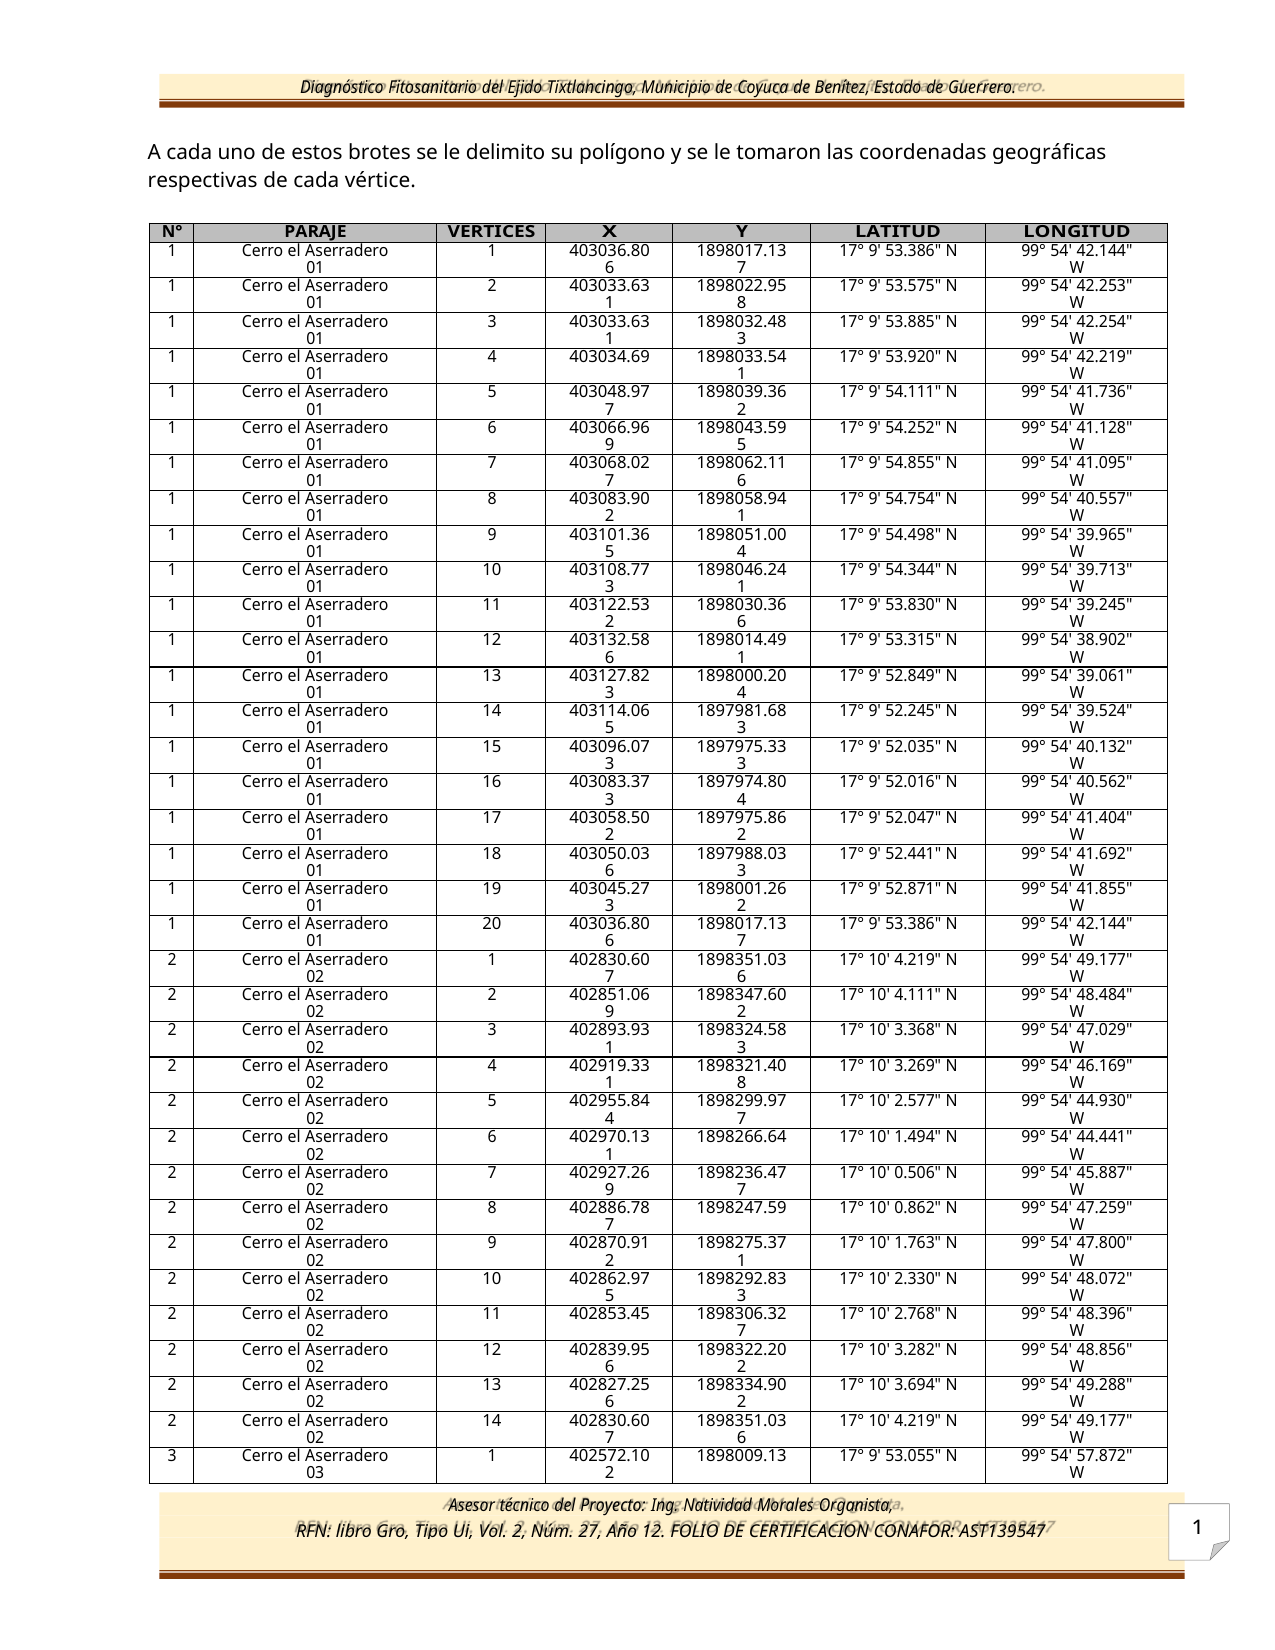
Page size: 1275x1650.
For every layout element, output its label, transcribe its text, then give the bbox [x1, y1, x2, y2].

table_cell 99° 54' 49.288" W [986, 1377, 1167, 1411]
table_cell 3 [150, 1448, 193, 1482]
table_cell 7 [437, 455, 545, 489]
table_header LATITUD [811, 224, 985, 242]
table_cell 17° 9' 53.386" N [811, 916, 985, 950]
table_cell 3 [437, 313, 545, 348]
table_cell 2 [150, 987, 193, 1021]
table_cell 1898266.64 [673, 1129, 810, 1163]
table_cell 17° 9' 53.575" N [811, 278, 985, 312]
table_cell Cerro el Aserradero 02 [194, 1377, 436, 1411]
table_cell Cerro el Aserradero 02 [194, 1022, 436, 1056]
table_cell 403034.69 [546, 349, 672, 383]
table_cell Cerro el Aserradero 01 [194, 916, 436, 950]
table_cell 1897981.683 [673, 703, 810, 737]
table_cell Cerro el Aserradero 02 [194, 1235, 436, 1269]
picture [280, 1485, 1064, 1537]
table_cell 13 [437, 1377, 545, 1411]
table_cell 1898306.327 [673, 1306, 810, 1340]
table_cell 17° 9' 52.047" N [811, 810, 985, 844]
table_cell 1898299.977 [673, 1093, 810, 1128]
table_cell 1898351.036 [673, 1412, 810, 1447]
table_cell 99° 54' 40.562" W [986, 774, 1167, 809]
table_cell 99° 54' 39.524" W [986, 703, 1167, 737]
table_cell 12 [437, 632, 545, 666]
picture [287, 67, 1067, 98]
table_cell 9 [437, 1235, 545, 1269]
picture [858, 1527, 864, 1537]
table_cell 2 [150, 1093, 193, 1128]
table_cell 1897975.333 [673, 738, 810, 773]
table_cell 1 [150, 491, 193, 525]
table_cell 403114.065 [546, 703, 672, 737]
picture [726, 1526, 733, 1536]
table_cell 17° 9' 52.016" N [811, 774, 985, 809]
picture [886, 1526, 894, 1536]
table_cell 5 [437, 1093, 545, 1128]
table_cell 1 [437, 1448, 545, 1482]
picture [681, 1526, 689, 1536]
table_cell 403058.502 [546, 810, 672, 844]
table_header Y [673, 224, 810, 242]
table_cell 402830.607 [546, 1412, 672, 1447]
table_cell 402862.975 [546, 1270, 672, 1305]
table_cell 17° 9' 54.111" N [811, 384, 985, 418]
table_cell Cerro el Aserradero 02 [194, 1412, 436, 1447]
table_cell 16 [437, 774, 545, 809]
table_cell 17° 10' 0.506" N [811, 1165, 985, 1199]
table_cell 1898322.202 [673, 1341, 810, 1376]
table_cell 2 [150, 1306, 193, 1340]
table_cell 1897975.862 [673, 810, 810, 844]
table_cell Cerro el Aserradero 02 [194, 1306, 436, 1340]
table_cell 17° 10' 3.282" N [811, 1341, 985, 1376]
table_cell 99° 54' 48.396" W [986, 1306, 1167, 1340]
table_cell 99° 54' 39.061" W [986, 668, 1167, 702]
table_cell 1 [150, 455, 193, 489]
picture [618, 1529, 624, 1537]
table_cell 2 [150, 1377, 193, 1411]
picture [930, 1526, 938, 1536]
table_cell 99° 54' 40.132" W [986, 738, 1167, 773]
table_cell 1898275.371 [673, 1235, 810, 1269]
table_cell 18 [437, 845, 545, 880]
table_cell 99° 54' 44.930" W [986, 1093, 1167, 1128]
picture [898, 1527, 904, 1537]
table_cell 403083.902 [546, 491, 672, 525]
table_cell Cerro el Aserradero 03 [194, 1448, 436, 1482]
table_cell 2 [150, 1341, 193, 1376]
table_cell 403108.773 [546, 562, 672, 596]
table_cell 99° 54' 46.169" W [986, 1058, 1167, 1092]
table_cell 2 [150, 1022, 193, 1056]
table_cell 1 [150, 845, 193, 880]
table_cell 99° 54' 47.259" W [986, 1200, 1167, 1234]
table_cell 1 [150, 562, 193, 596]
table_cell 403050.036 [546, 845, 672, 880]
table_cell Cerro el Aserradero 01 [194, 526, 436, 561]
table_cell 1897988.033 [673, 845, 810, 880]
table_cell 17° 10' 3.368" N [811, 1022, 985, 1056]
table_cell 17° 9' 52.245" N [811, 703, 985, 737]
table_cell 1898043.595 [673, 420, 810, 454]
table_cell 1898236.477 [673, 1165, 810, 1199]
table_cell 99° 54' 45.887" W [986, 1165, 1167, 1199]
table_cell 17° 10' 4.111" N [811, 987, 985, 1021]
table_cell 14 [437, 703, 545, 737]
table_cell 403068.027 [546, 455, 672, 489]
table_header X [546, 224, 672, 242]
picture [346, 1529, 352, 1537]
table_cell 3 [437, 1022, 545, 1056]
table_cell 17° 10' 0.862" N [811, 1200, 985, 1234]
table_cell 402886.787 [546, 1200, 672, 1234]
picture [363, 1529, 369, 1536]
table_cell 1898347.602 [673, 987, 810, 1021]
picture [440, 1529, 446, 1536]
table_cell 17° 10' 1.494" N [811, 1129, 985, 1163]
table_cell 1898032.483 [673, 313, 810, 348]
table_cell 1 [150, 703, 193, 737]
picture [708, 1526, 716, 1536]
table_cell Cerro el Aserradero 02 [194, 1341, 436, 1376]
table_cell 403101.365 [546, 526, 672, 561]
table_cell 99° 54' 41.736" W [986, 384, 1167, 418]
table_cell Cerro el Aserradero 01 [194, 881, 436, 915]
table_cell Cerro el Aserradero 01 [194, 313, 436, 348]
table_cell 8 [437, 1200, 545, 1234]
table_cell 1 [150, 881, 193, 915]
table_cell 403033.631 [546, 313, 672, 348]
table_cell Cerro el Aserradero 01 [194, 632, 436, 666]
table_cell 14 [437, 1412, 545, 1447]
table_cell 99° 54' 41.128" W [986, 420, 1167, 454]
table_cell 403033.631 [546, 278, 672, 312]
table_cell 403083.373 [546, 774, 672, 809]
table_cell 7 [437, 1165, 545, 1199]
table_cell 403096.073 [546, 738, 672, 773]
table_cell 1 [150, 916, 193, 950]
table_cell 1 [150, 349, 193, 383]
table_cell Cerro el Aserradero 01 [194, 420, 436, 454]
table_cell 2 [437, 278, 545, 312]
table_cell 17° 9' 54.344" N [811, 562, 985, 596]
table_cell 1 [437, 951, 545, 986]
table_cell Cerro el Aserradero 02 [194, 987, 436, 1021]
table_cell 13 [437, 668, 545, 702]
table_cell 402970.131 [546, 1129, 672, 1163]
table_cell 403132.586 [546, 632, 672, 666]
table_cell 1898017.137 [673, 916, 810, 950]
table_cell 99° 54' 40.557" W [986, 491, 1167, 525]
table_header VERTICES [437, 224, 545, 242]
table_cell 17° 9' 54.498" N [811, 526, 985, 561]
table_cell 99° 54' 38.902" W [986, 632, 1167, 666]
table_cell 17° 9' 54.855" N [811, 455, 985, 489]
table_cell 1898247.59 [673, 1200, 810, 1234]
table_header PARAJE [194, 224, 436, 242]
table_cell Cerro el Aserradero 01 [194, 738, 436, 773]
table_cell 1898062.116 [673, 455, 810, 489]
text A cada uno de estos brotes se le delimito su polígono y se le tomaron las coordenadas geográficas respectivas de cada vértice. [147, 137, 1166, 194]
table_cell 2 [437, 987, 545, 1021]
table_cell 19 [437, 881, 545, 915]
table_cell Cerro el Aserradero 01 [194, 384, 436, 418]
table_cell 1 [150, 632, 193, 666]
table_cell Cerro el Aserradero 01 [194, 810, 436, 844]
table_cell 17° 10' 1.763" N [811, 1235, 985, 1269]
table_cell 1898001.262 [673, 881, 810, 915]
table_cell 17° 10' 4.219" N [811, 1412, 985, 1447]
table_cell 1898058.941 [673, 491, 810, 525]
table_cell 1898051.004 [673, 526, 810, 561]
picture [555, 1529, 560, 1537]
table_cell 12 [437, 1341, 545, 1376]
table_cell 402572.102 [546, 1448, 672, 1482]
table_cell 2 [150, 1270, 193, 1305]
table_cell 1 [150, 597, 193, 631]
table_cell Cerro el Aserradero 01 [194, 774, 436, 809]
table_cell 99° 54' 41.692" W [986, 845, 1167, 880]
table_cell 402955.844 [546, 1093, 672, 1128]
table_cell 99° 54' 42.254" W [986, 313, 1167, 348]
table_cell Cerro el Aserradero 01 [194, 703, 436, 737]
table_cell Cerro el Aserradero 02 [194, 1270, 436, 1305]
table_cell 17° 10' 2.577" N [811, 1093, 985, 1128]
table_cell 402827.256 [546, 1377, 672, 1411]
table_cell 1 [150, 243, 193, 277]
table_cell 1898292.833 [673, 1270, 810, 1305]
table_cell 1898321.408 [673, 1058, 810, 1092]
table_cell 403127.823 [546, 668, 672, 702]
table_cell 1898039.362 [673, 384, 810, 418]
picture [316, 1527, 322, 1537]
table_cell 402853.45 [546, 1306, 672, 1340]
table_cell 99° 54' 44.441" W [986, 1129, 1167, 1163]
table_cell 1898014.491 [673, 632, 810, 666]
table_cell 99° 54' 48.072" W [986, 1270, 1167, 1305]
table_cell 1 [150, 810, 193, 844]
table_cell 99° 54' 42.144" W [986, 916, 1167, 950]
table_cell 4 [437, 1058, 545, 1092]
table_cell Cerro el Aserradero 02 [194, 1093, 436, 1128]
table_cell 1898030.366 [673, 597, 810, 631]
table_cell 402830.607 [546, 951, 672, 986]
table_cell 17° 9' 52.849" N [811, 668, 985, 702]
table_cell 99° 54' 41.855" W [986, 881, 1167, 915]
table_cell 17° 9' 53.055" N [811, 1448, 985, 1482]
table_cell 10 [437, 562, 545, 596]
table_cell 99° 54' 42.219" W [986, 349, 1167, 383]
table_cell 402919.331 [546, 1058, 672, 1092]
table_cell 11 [437, 597, 545, 631]
table_cell 1897974.804 [673, 774, 810, 809]
table_cell Cerro el Aserradero 02 [194, 1058, 436, 1092]
picture [429, 1529, 435, 1537]
table_cell 99° 54' 39.713" W [986, 562, 1167, 596]
table_cell 1898033.541 [673, 349, 810, 383]
table_cell 1898022.958 [673, 278, 810, 312]
table_cell 20 [437, 916, 545, 950]
table_cell 403036.806 [546, 916, 672, 950]
table_cell 402870.912 [546, 1235, 672, 1269]
table_cell Cerro el Aserradero 01 [194, 349, 436, 383]
table_cell Cerro el Aserradero 01 [194, 668, 436, 702]
table_cell 11 [437, 1306, 545, 1340]
table_cell 1 [150, 668, 193, 702]
table_cell 1 [437, 243, 545, 277]
table_cell Cerro el Aserradero 01 [194, 845, 436, 880]
table_cell 2 [150, 951, 193, 986]
table_cell 99° 54' 39.245" W [986, 597, 1167, 631]
table_cell 17° 10' 3.694" N [811, 1377, 985, 1411]
table_cell 99° 54' 47.800" W [986, 1235, 1167, 1269]
table_cell 17° 9' 53.315" N [811, 632, 985, 666]
table_cell 1 [150, 526, 193, 561]
table_cell 1898000.204 [673, 668, 810, 702]
table_cell 403122.532 [546, 597, 672, 631]
table_cell 8 [437, 491, 545, 525]
table_cell 403036.806 [546, 243, 672, 277]
table_cell 99° 54' 47.029" W [986, 1022, 1167, 1056]
table_cell 17° 9' 52.035" N [811, 738, 985, 773]
table_cell 17 [437, 810, 545, 844]
table_cell 2 [150, 1129, 193, 1163]
table_cell 1898351.036 [673, 951, 810, 986]
table_cell 1 [150, 774, 193, 809]
table_header LONGITUD [986, 224, 1167, 242]
table_cell Cerro el Aserradero 01 [194, 597, 436, 631]
table_cell 402839.956 [546, 1341, 672, 1376]
table_cell 5 [437, 384, 545, 418]
table_cell Cerro el Aserradero 02 [194, 1165, 436, 1199]
table_cell Cerro el Aserradero 01 [194, 455, 436, 489]
table_cell 402893.931 [546, 1022, 672, 1056]
table_cell 403045.273 [546, 881, 672, 915]
table_cell 99° 54' 41.404" W [986, 810, 1167, 844]
table_cell 99° 54' 48.484" W [986, 987, 1167, 1021]
table_cell 17° 9' 53.885" N [811, 313, 985, 348]
table_cell 17° 10' 3.269" N [811, 1058, 985, 1092]
table_cell 99° 54' 42.144" W [986, 243, 1167, 277]
table_cell 1 [150, 313, 193, 348]
table_cell 1 [150, 420, 193, 454]
table_cell 4 [437, 349, 545, 383]
table_cell 403066.969 [546, 420, 672, 454]
table_cell 1898017.137 [673, 243, 810, 277]
picture [846, 1526, 854, 1536]
table_cell 17° 9' 53.830" N [811, 597, 985, 631]
table_cell 1898334.902 [673, 1377, 810, 1411]
table_header N° [150, 224, 193, 242]
table_cell 2 [150, 1412, 193, 1447]
table_cell 17° 9' 54.754" N [811, 491, 985, 525]
table_cell 17° 9' 52.871" N [811, 881, 985, 915]
table_cell 17° 9' 52.441" N [811, 845, 985, 880]
table_cell 17° 10' 4.219" N [811, 951, 985, 986]
table_cell 17° 9' 53.386" N [811, 243, 985, 277]
table_cell 402927.269 [546, 1165, 672, 1199]
table_cell 9 [437, 526, 545, 561]
table_cell 99° 54' 49.177" W [986, 1412, 1167, 1447]
table_cell 99° 54' 42.253" W [986, 278, 1167, 312]
table_cell 17° 10' 2.330" N [811, 1270, 985, 1305]
table_cell Cerro el Aserradero 02 [194, 951, 436, 986]
table_cell 1898009.13 [673, 1448, 810, 1482]
table_cell Cerro el Aserradero 01 [194, 491, 436, 525]
table_cell 1898324.583 [673, 1022, 810, 1056]
picture [490, 1529, 496, 1536]
table_cell Cerro el Aserradero 02 [194, 1129, 436, 1163]
table_cell 99° 54' 41.095" W [986, 455, 1167, 489]
table_cell 17° 9' 53.920" N [811, 349, 985, 383]
picture [397, 1529, 403, 1536]
picture [532, 1527, 538, 1537]
table_cell 17° 9' 54.252" N [811, 420, 985, 454]
table_cell 1 [150, 384, 193, 418]
table_cell 15 [437, 738, 545, 773]
table_cell 10 [437, 1270, 545, 1305]
table_cell 99° 54' 39.965" W [986, 526, 1167, 561]
table_cell 1 [150, 278, 193, 312]
table_cell 17° 10' 2.768" N [811, 1306, 985, 1340]
table_cell 403048.977 [546, 384, 672, 418]
table_cell 99° 54' 49.177" W [986, 951, 1167, 986]
table_cell Cerro el Aserradero 01 [194, 243, 436, 277]
table_cell 2 [150, 1058, 193, 1092]
table_cell 2 [150, 1200, 193, 1234]
table_cell 402851.069 [546, 987, 672, 1021]
table_cell 1 [150, 738, 193, 773]
picture [629, 1529, 635, 1536]
table_cell Cerro el Aserradero 02 [194, 1200, 436, 1234]
table_cell 99° 54' 48.856" W [986, 1341, 1167, 1376]
table_cell Cerro el Aserradero 01 [194, 278, 436, 312]
table_cell 1898046.241 [673, 562, 810, 596]
table_cell 6 [437, 420, 545, 454]
table_cell 99° 54' 57.872" W [986, 1448, 1167, 1482]
table_cell Cerro el Aserradero 01 [194, 562, 436, 596]
table_cell 6 [437, 1129, 545, 1163]
table_cell 2 [150, 1235, 193, 1269]
table_cell 2 [150, 1165, 193, 1199]
